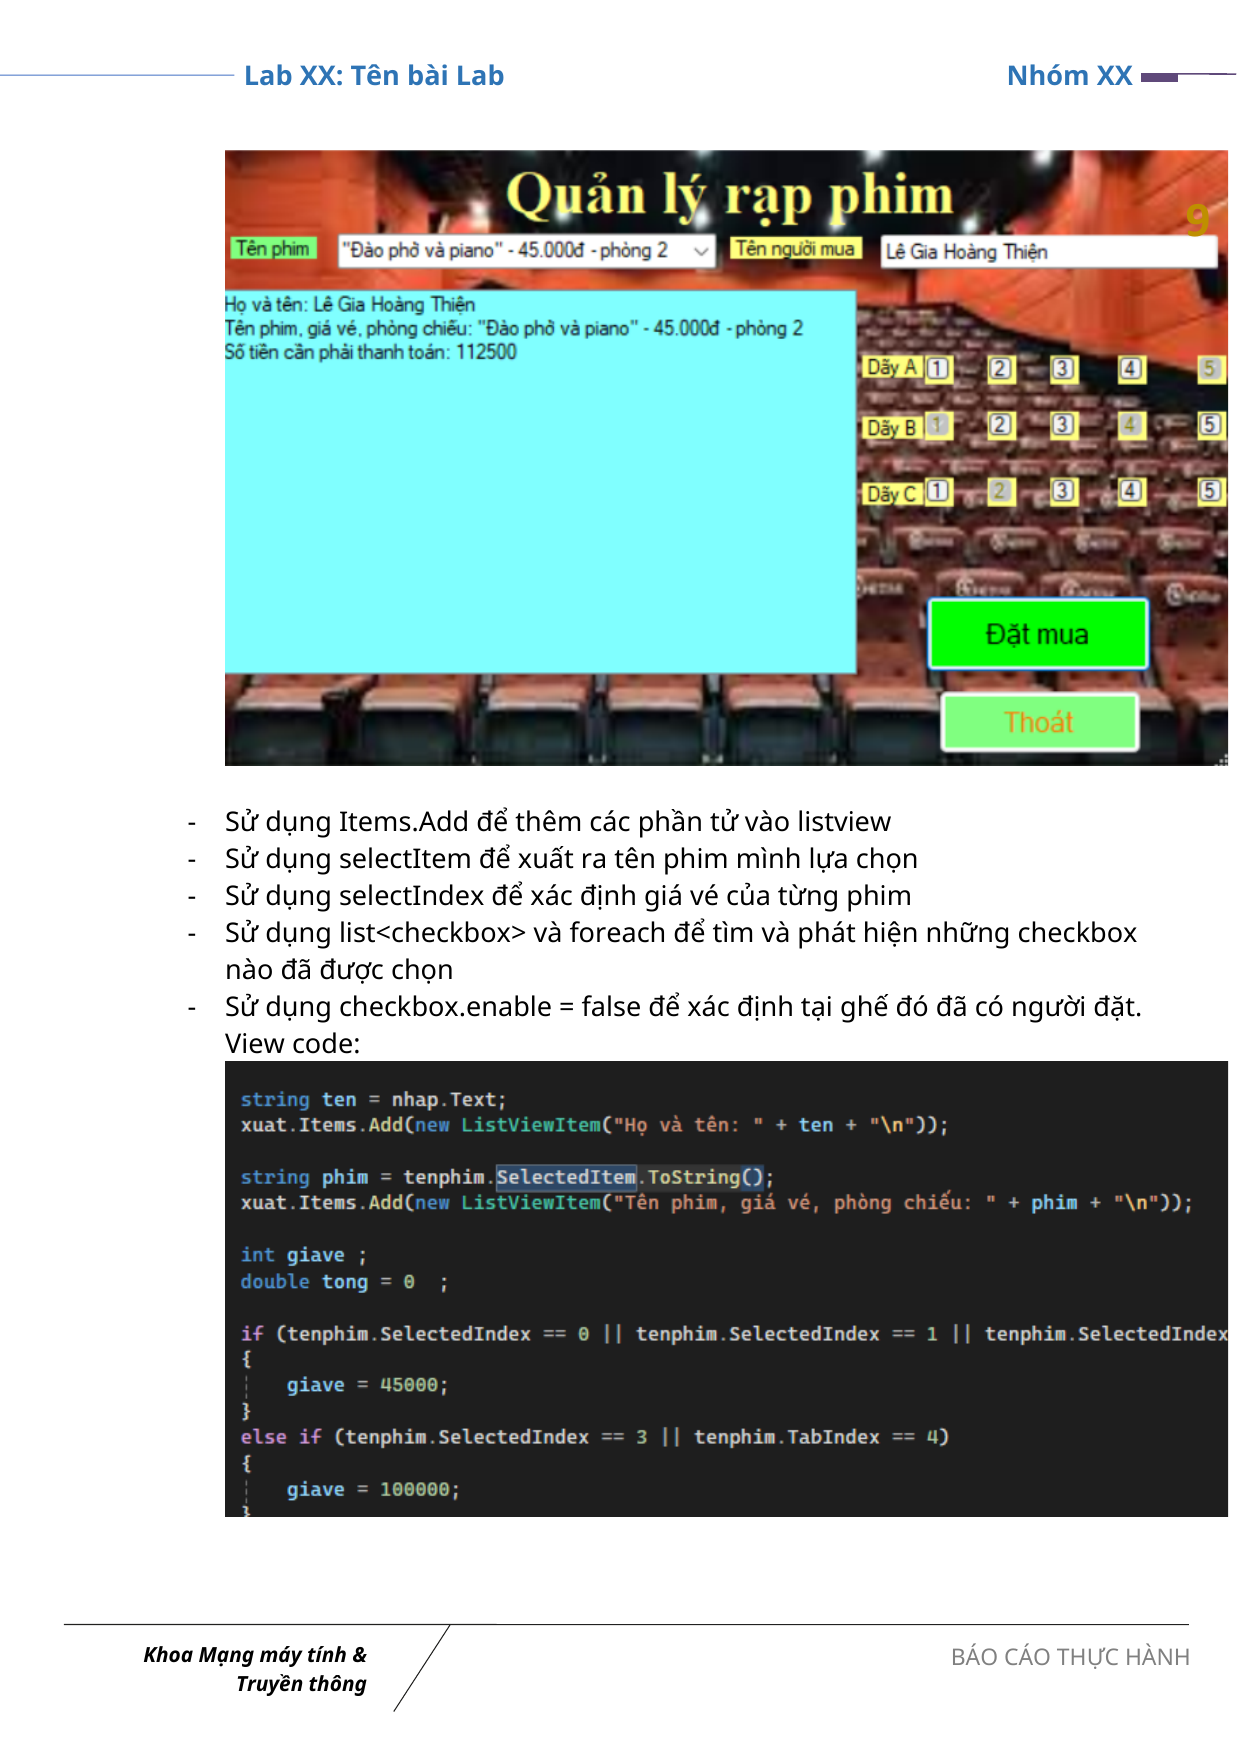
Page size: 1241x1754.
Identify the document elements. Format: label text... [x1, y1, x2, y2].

list Sử dụng selectItem để xuất ra tên phim mình lựa chọn [187, 840, 1153, 877]
list Sử dụng selectIndex để xác định giá vé của từng phim [187, 877, 1153, 913]
list Sử dụng Items.Add để thêm các phần tử vào listview [187, 803, 1153, 840]
list Sử dụng checkbox.enable = false để xác định tại ghế đó đã có người đặt. [187, 987, 1153, 1024]
picture [225, 1061, 1229, 1517]
list Sử dụng list<checkbox> và foreach để tìm và phát hiện những checkbox nào đã được chọn [187, 913, 1153, 987]
list View code: [225, 1024, 1153, 1061]
picture [225, 150, 1229, 766]
